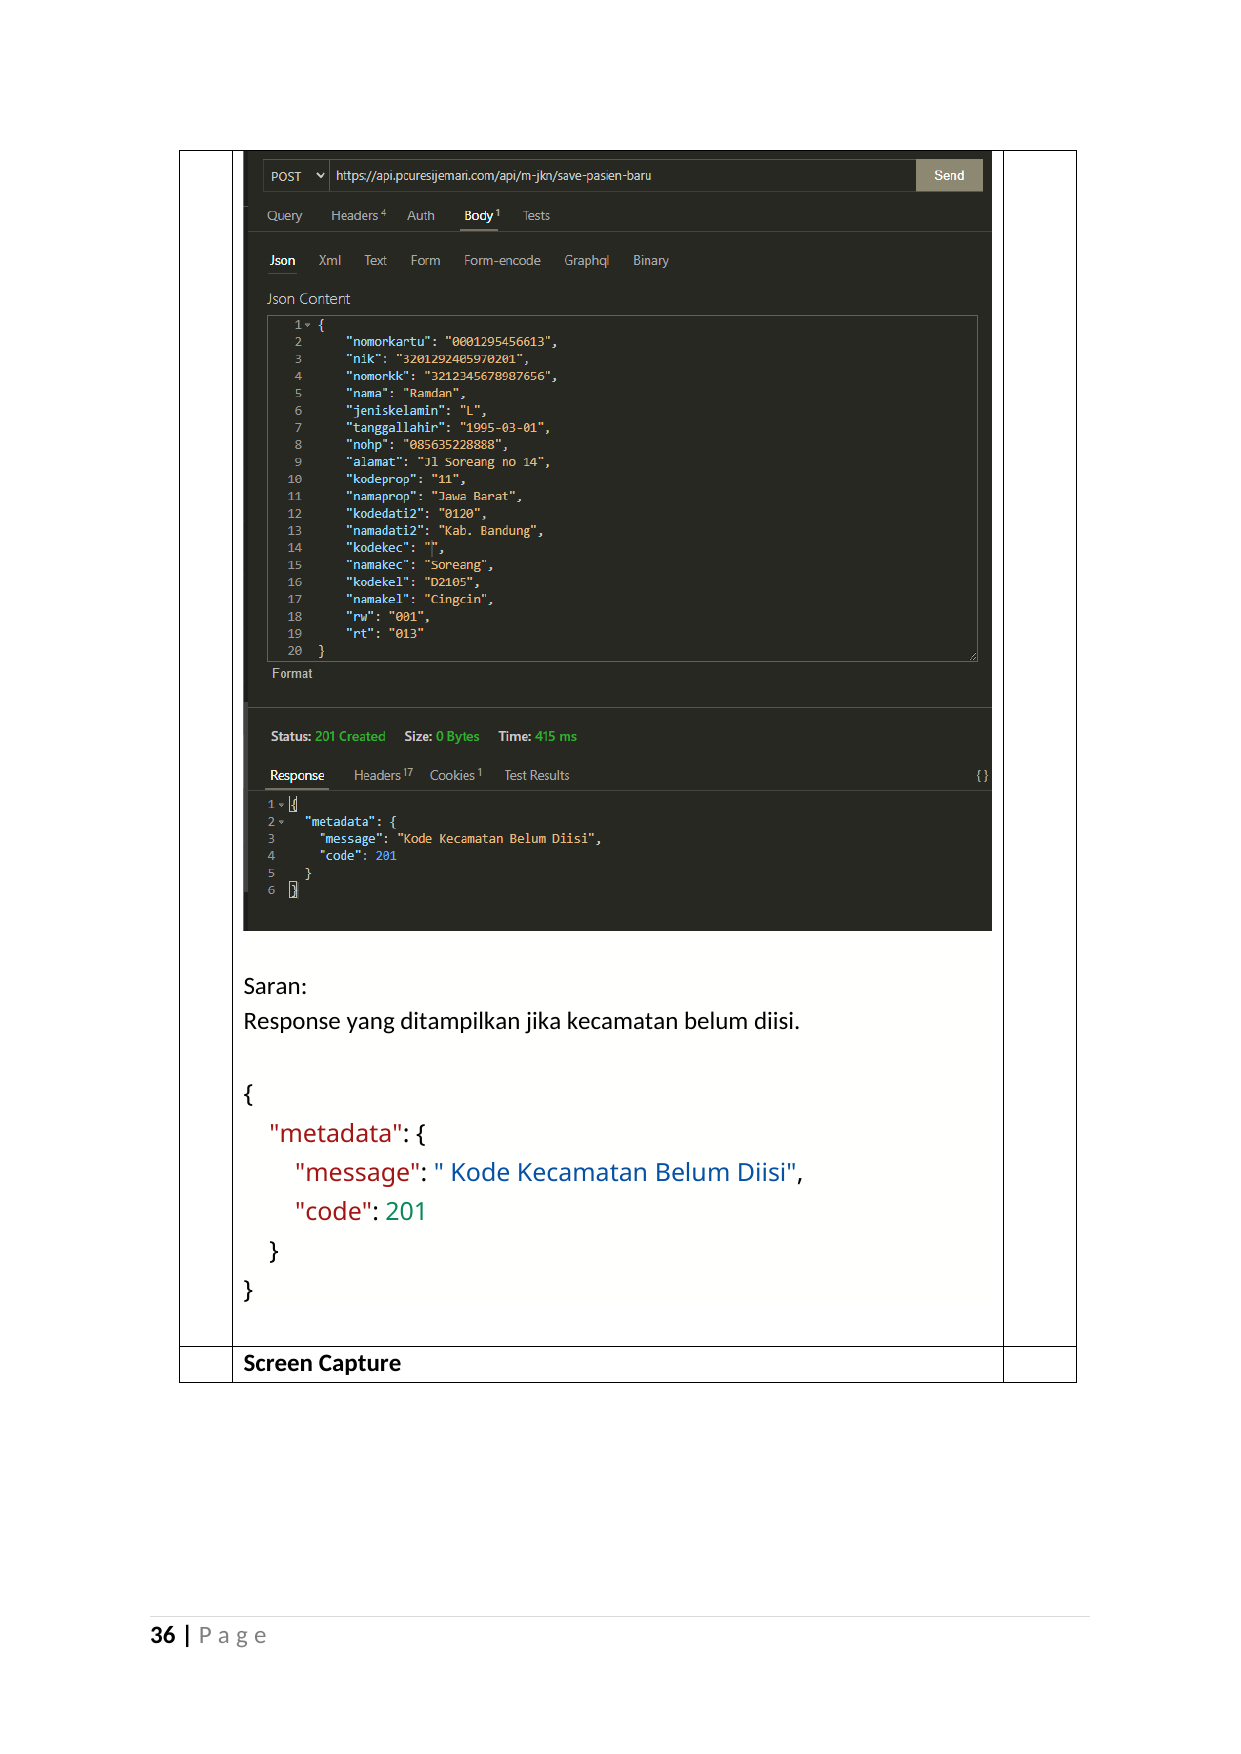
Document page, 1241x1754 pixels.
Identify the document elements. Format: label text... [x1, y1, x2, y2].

table_cell [180, 1347, 232, 1382]
picture [243, 151, 992, 931]
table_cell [233, 151, 1003, 1346]
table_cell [233, 1347, 1003, 1382]
table_cell [1004, 151, 1076, 1346]
table_cell l [180, 151, 232, 1346]
table_cell [1004, 1347, 1076, 1382]
